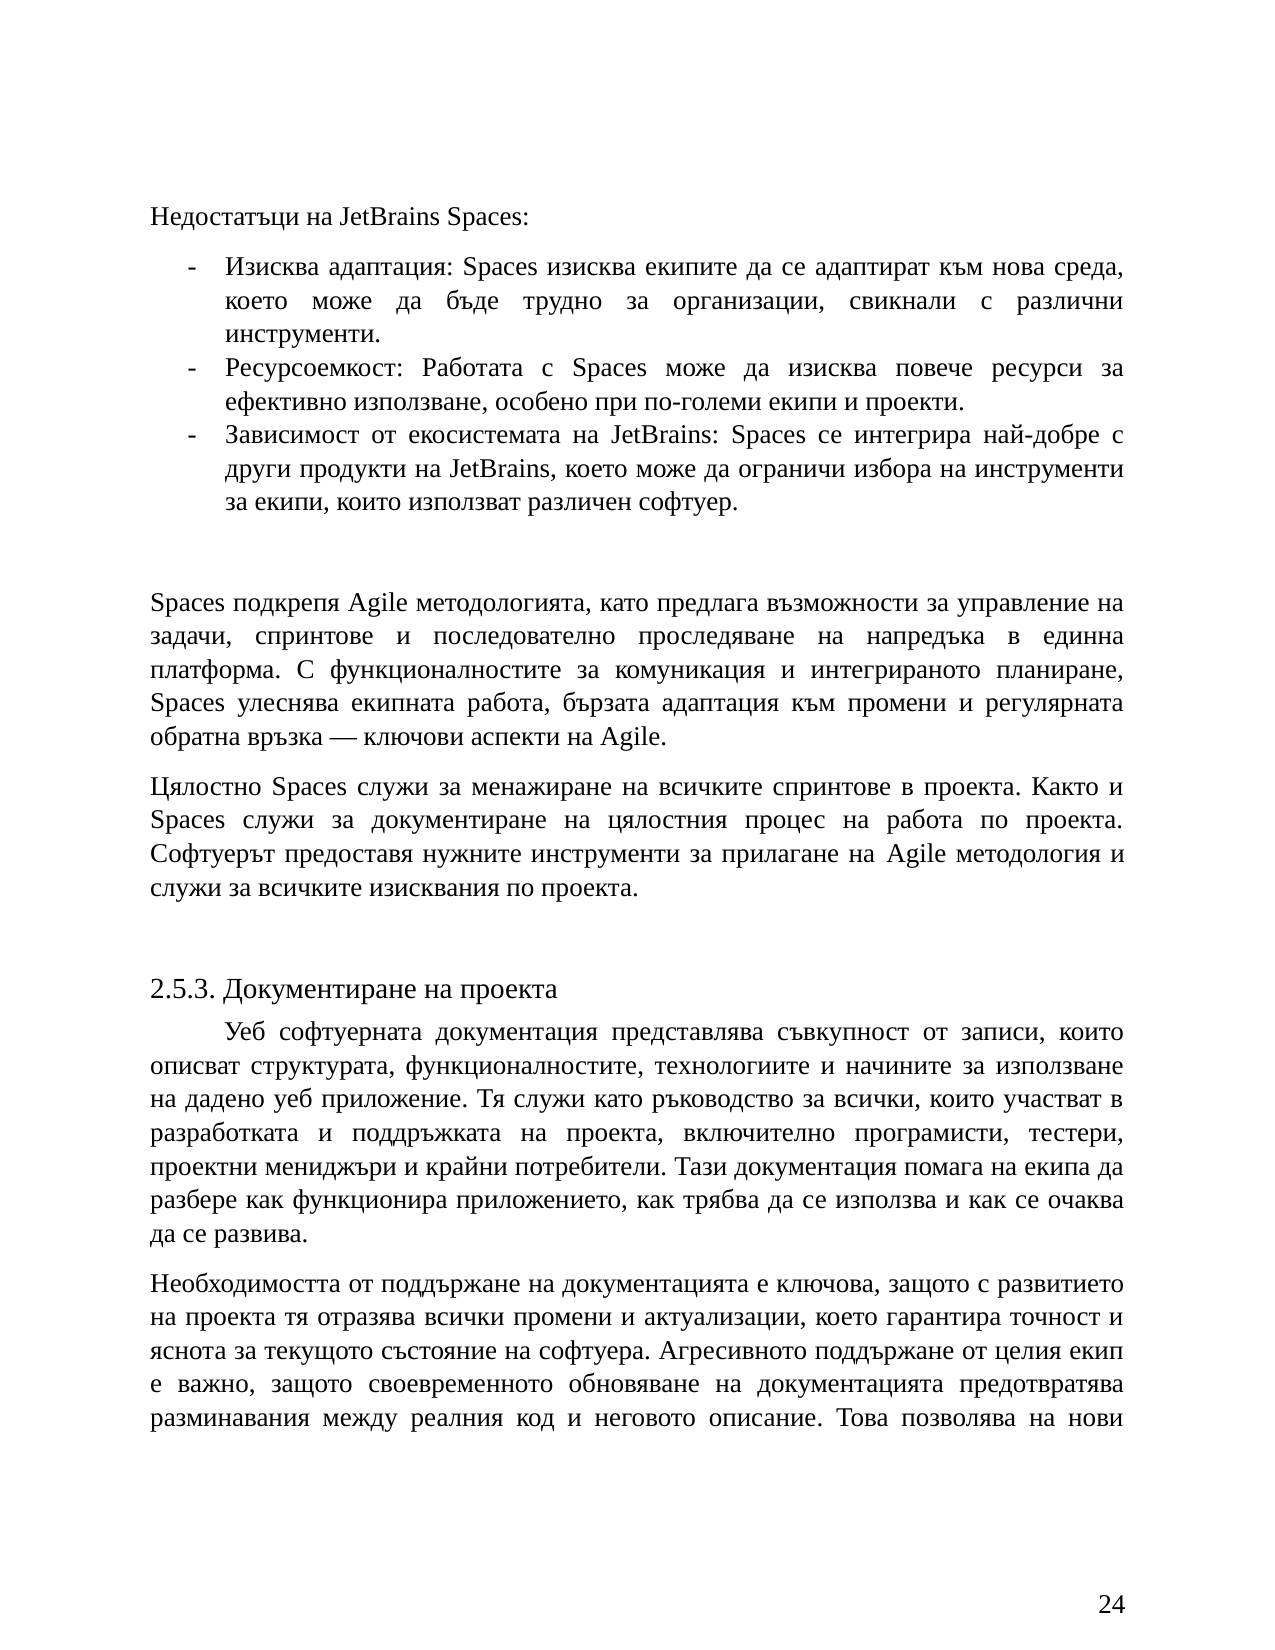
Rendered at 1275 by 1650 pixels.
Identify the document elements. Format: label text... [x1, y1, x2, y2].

list Ресурсоемкост: Работата с Spaces може да изисква повече ресурси за ефективно използване, особено при по-големи екипи и проекти. [187, 351, 1125, 416]
list Изисква адаптация: Spaces изисква екипите да се адаптират към нова среда, което може да бъде трудно за организации, свикнали с различни инструменти. [187, 250, 1125, 349]
text Цялостно Spaces служи за менажиране на всичките спринтове в проекта. Както и Spaces служи за документиране на цялостния процес на работа по проекта. Софтуерът предоставя нужните инструменти за прилагане на Agile методология и служи за всичките изисквания по проекта. [150, 770, 1125, 902]
text Недостатъци на JetBrains Spaces: [150, 200, 1125, 231]
list Зависимост от екосистемата на JetBrains: Spaces се интегрира най-добре с други продукти на JetBrains, което може да ограничи избора на инструменти за екипи, които използват различен софтуер. [187, 418, 1125, 516]
text Уеб софтуерната документация представлява съвкупност от записи, които описват структурата, функционалностите, технологиите и начините за използване на дадено уеб приложение. Тя служи като ръководство за всички, които участват в разработката и поддръжката на проекта, включително програмисти, тестери, проектни мениджъри и крайни потребители. Тази документация помага на екипа да разбере как функционира приложението, как трябва да се използва и как се очаква да се развива. [150, 1016, 1125, 1248]
text Spaces подкрепя Agile методологията, като предлага възможности за управление на задачи, спринтове и последователно проследяване на напредъка в единна платформа. С функционалностите за комуникация и интегрираното планиране, Spaces улеснява екипната работа, бързата адаптация към промени и регулярната обратна връзка — ключови аспекти на Agile. [150, 586, 1125, 751]
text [150, 1267, 1125, 1432]
subtitle 2.5.3. Документиране на проекта [150, 971, 1125, 1004]
